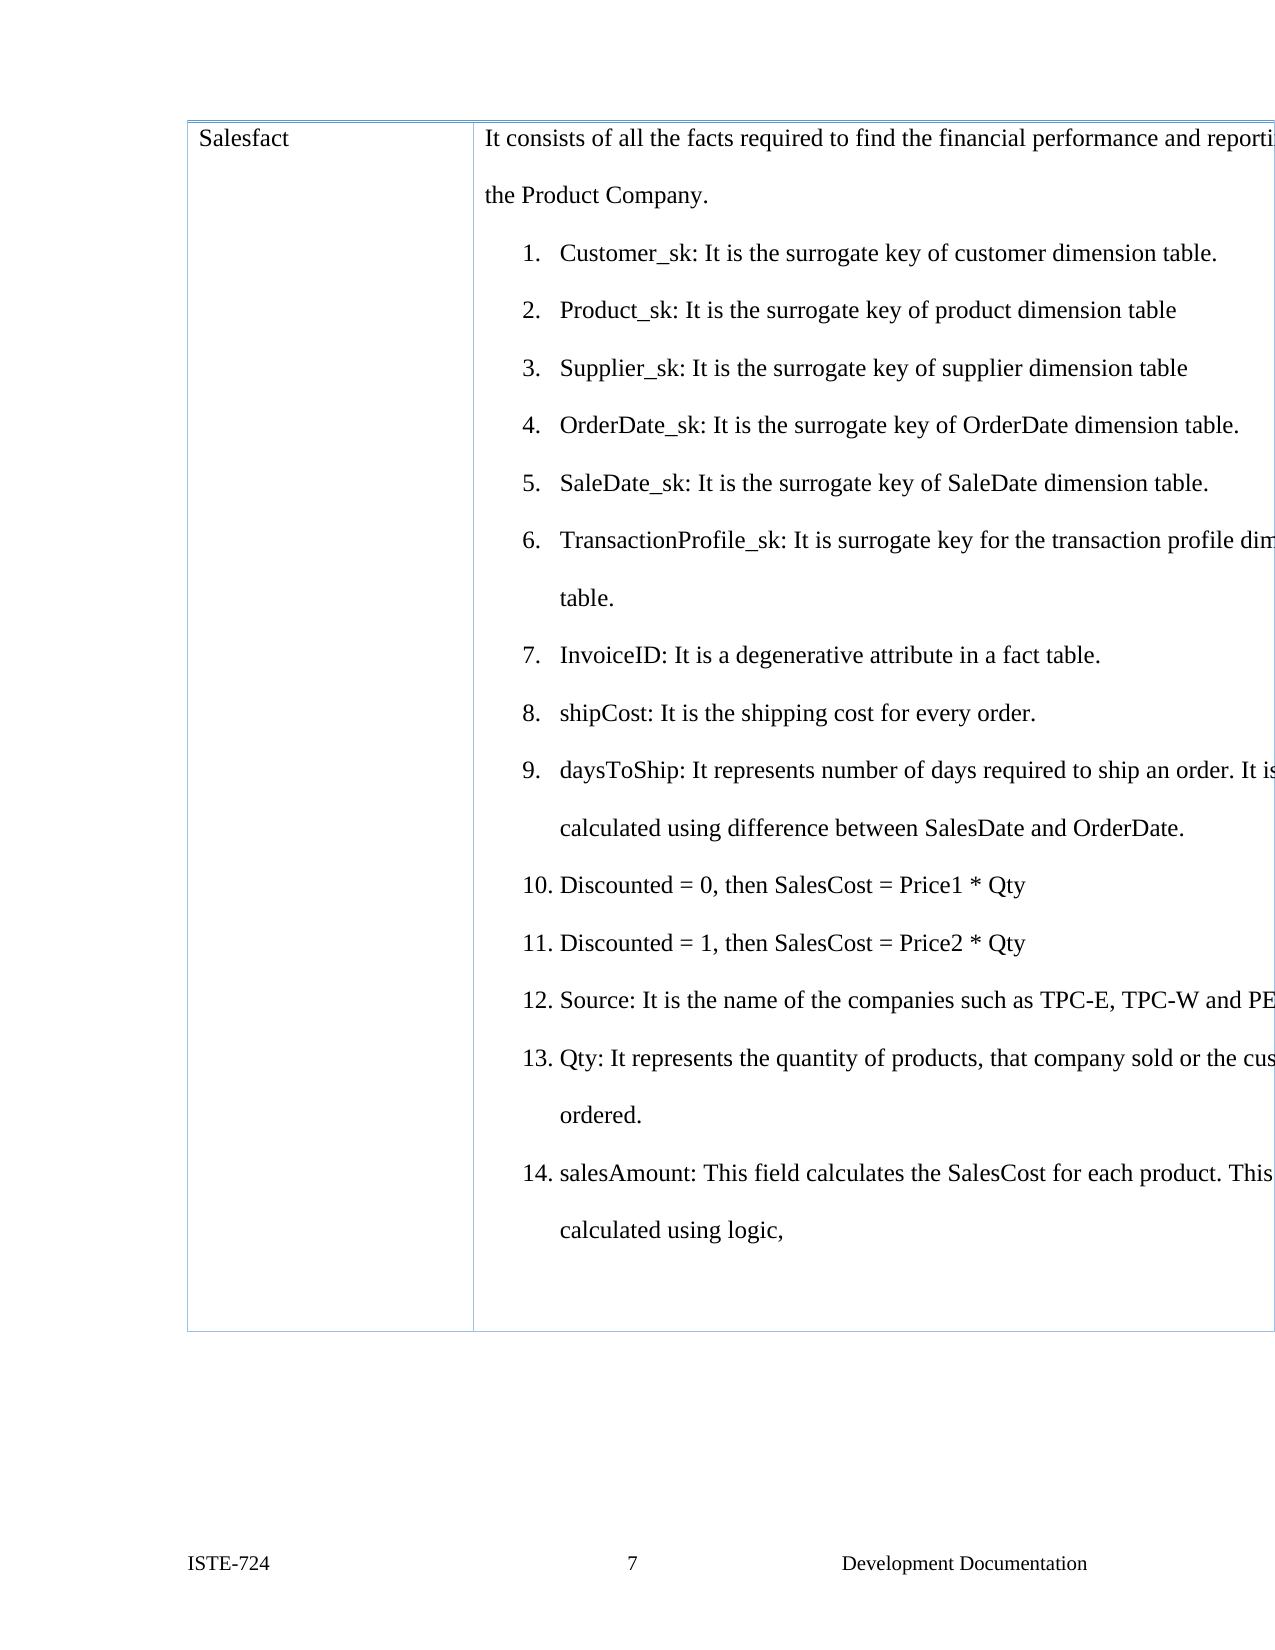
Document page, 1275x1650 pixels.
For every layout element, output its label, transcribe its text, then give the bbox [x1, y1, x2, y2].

table_cell Salesfact [188, 123, 473, 1331]
table_cell It consists of all the facts required to find the financial performance and reporting for the Product Company. Customer_sk: It is the surrogate key of customer dimension table. Product_sk: It is the surrogate key of product dimension table Supplier_sk: It is the surrogate key of supplier dimension table OrderDate_sk: It is the surrogate key of OrderDate dimension table. SaleDate_sk: It is the surrogate key of SaleDate dimension table. TransactionProfile_sk: It is surrogate key for the transaction profile dimension table. InvoiceID: It is a degenerative attribute in a fact table. shipCost: It is the shipping cost for every order. daysToShip: It represents number of days required to ship an order. It is calculated using difference between SalesDate and OrderDate. Discounted = 0, then SalesCost = Price1 * Qty Discounted = 1, then SalesCost = Price2 * Qty Source: It is the name of the companies such as TPC-E, TPC-W and PEC. Qty: It represents the quantity of products, that company sold or the customers ordered. salesAmount: This field calculates the SalesCost for each product. This is calculated using logic, [474, 123, 1274, 1331]
